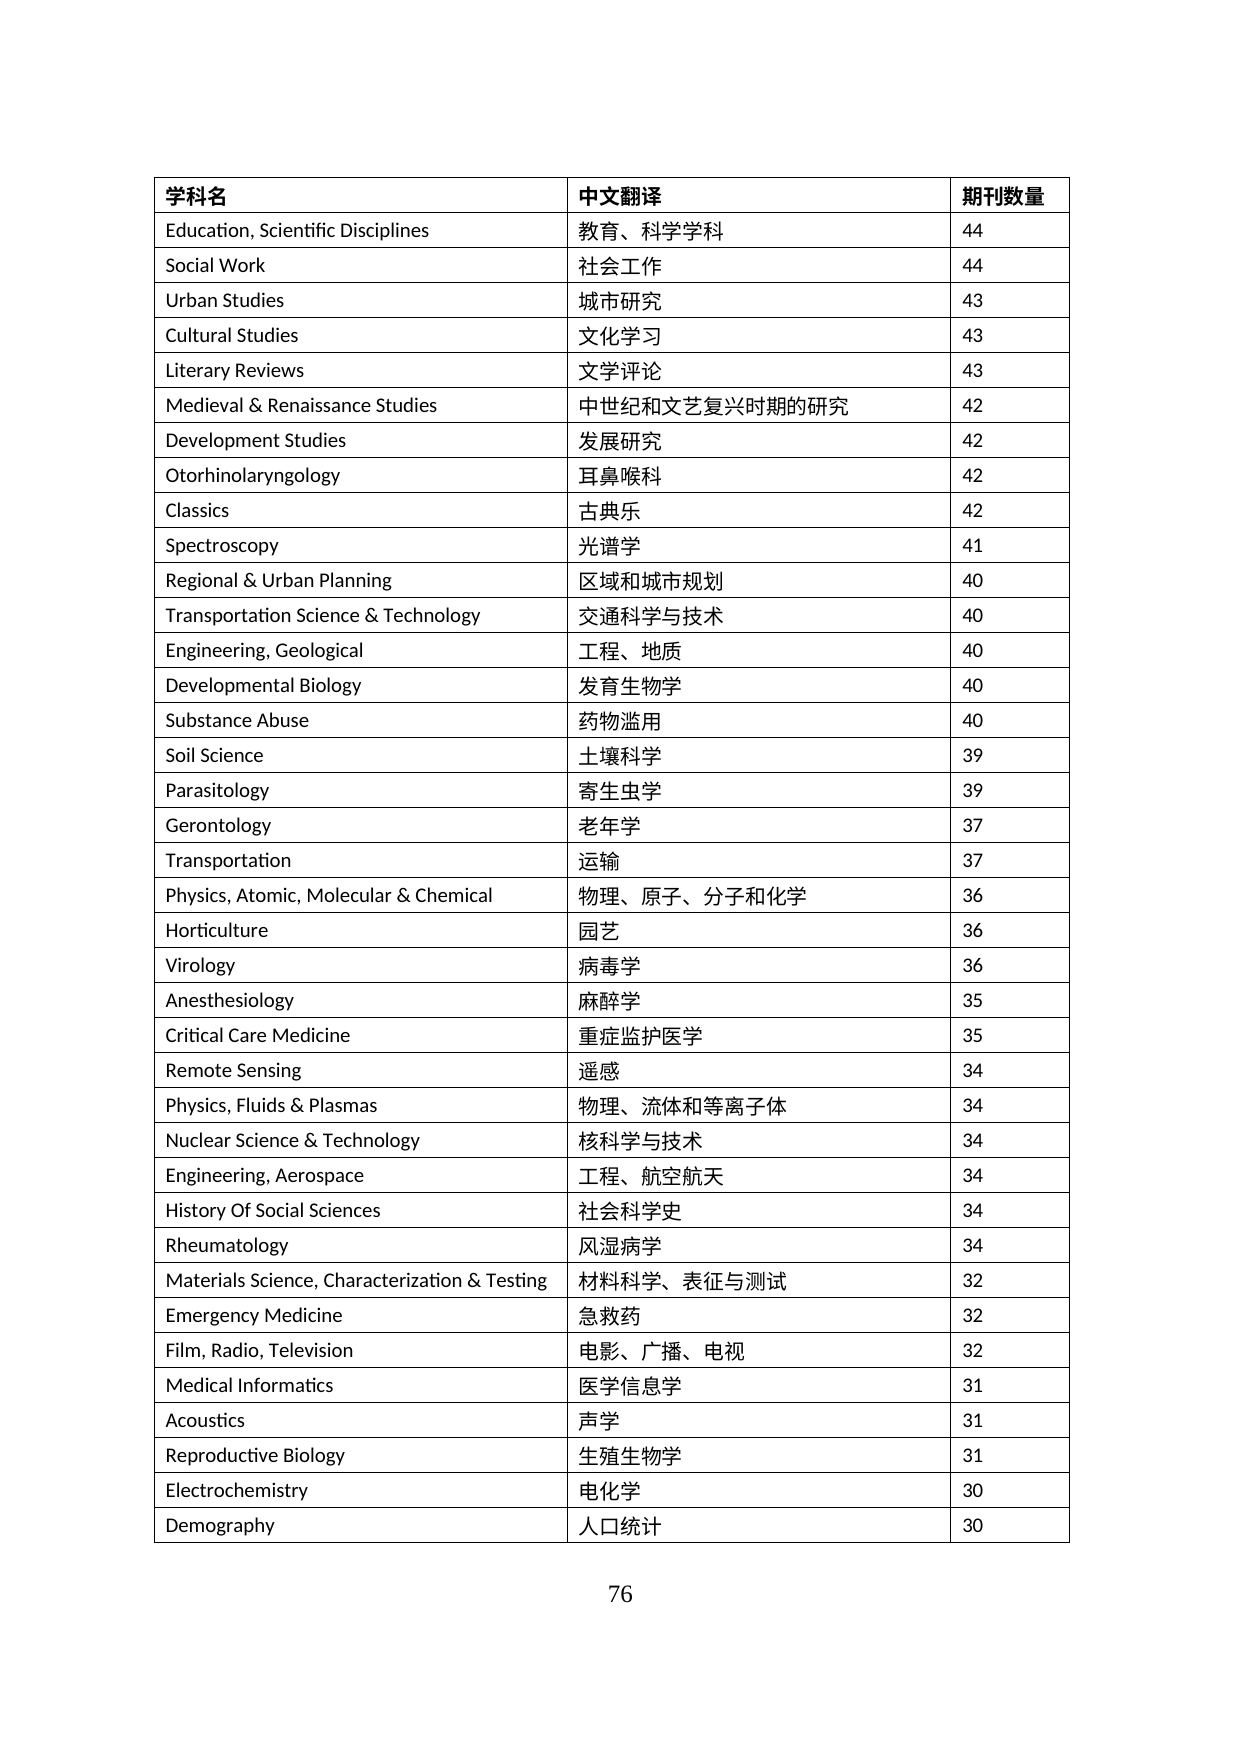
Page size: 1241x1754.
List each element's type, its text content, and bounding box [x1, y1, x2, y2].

table_cell 44 [951, 248, 1069, 282]
table_cell Rheumatology [155, 1228, 567, 1262]
table_cell 43 [951, 283, 1069, 317]
table_cell 34 [951, 1053, 1069, 1087]
table_header 学科名 [155, 178, 567, 212]
table_cell 工程、地质 [568, 633, 950, 667]
table_cell 31 [951, 1368, 1069, 1402]
table_cell 32 [951, 1263, 1069, 1297]
table_cell 重症监护医学 [568, 1018, 950, 1052]
table_cell 材料科学、表征与测试 [568, 1263, 950, 1297]
table_cell Acoustics [155, 1403, 567, 1437]
table_cell 风湿病学 [568, 1228, 950, 1262]
table_cell 39 [951, 773, 1069, 807]
table_cell Film, Radio, Television [155, 1333, 567, 1367]
table_cell 44 [951, 213, 1069, 247]
table_cell 40 [951, 703, 1069, 737]
table_cell 药物滥用 [568, 703, 950, 737]
table_cell 41 [951, 528, 1069, 562]
table_cell Materials Science, Characterization & Testing [155, 1263, 567, 1297]
table_cell Substance Abuse [155, 703, 567, 737]
table_cell 物理、原子、分子和化学 [568, 878, 950, 912]
table_cell 电影、广播、电视 [568, 1333, 950, 1367]
table_cell 35 [951, 983, 1069, 1017]
table_cell Education, Scientific Disciplines [155, 213, 567, 247]
table_cell Developmental Biology [155, 668, 567, 702]
table_cell Medieval & Renaissance Studies [155, 388, 567, 422]
table_cell Transportation Science & Technology [155, 598, 567, 632]
table_cell Gerontology [155, 808, 567, 842]
table_cell 医学信息学 [568, 1368, 950, 1402]
table_cell 32 [951, 1333, 1069, 1367]
table_cell 运输 [568, 843, 950, 877]
table_cell Anesthesiology [155, 983, 567, 1017]
table_cell 声学 [568, 1403, 950, 1437]
table_cell 36 [951, 878, 1069, 912]
table_cell 发展研究 [568, 423, 950, 457]
table_cell 城市研究 [568, 283, 950, 317]
table_cell Soil Science [155, 738, 567, 772]
table_cell Regional & Urban Planning [155, 563, 567, 597]
table_cell Otorhinolaryngology [155, 458, 567, 492]
table_cell Demography [155, 1508, 567, 1542]
table_cell 工程、航空航天 [568, 1158, 950, 1192]
table_cell 寄生虫学 [568, 773, 950, 807]
table_cell 36 [951, 948, 1069, 982]
table_cell 34 [951, 1158, 1069, 1192]
table_cell Engineering, Geological [155, 633, 567, 667]
table_cell 40 [951, 563, 1069, 597]
table_cell 30 [951, 1473, 1069, 1507]
table_cell 42 [951, 493, 1069, 527]
table_cell 34 [951, 1193, 1069, 1227]
table_cell 园艺 [568, 913, 950, 947]
table_cell 物理、流体和等离子体 [568, 1088, 950, 1122]
table_cell 34 [951, 1088, 1069, 1122]
table_cell 电化学 [568, 1473, 950, 1507]
table_cell 30 [951, 1508, 1069, 1542]
table_cell 43 [951, 318, 1069, 352]
table_cell 区域和城市规划 [568, 563, 950, 597]
table_cell Nuclear Science & Technology [155, 1123, 567, 1157]
table_cell 古典乐 [568, 493, 950, 527]
table_cell Remote Sensing [155, 1053, 567, 1087]
table_cell 40 [951, 668, 1069, 702]
table_cell Parasitology [155, 773, 567, 807]
table_cell 37 [951, 808, 1069, 842]
table_cell Spectroscopy [155, 528, 567, 562]
table_cell Cultural Studies [155, 318, 567, 352]
table_cell 36 [951, 913, 1069, 947]
table_cell 遥感 [568, 1053, 950, 1087]
table_cell 文学评论 [568, 353, 950, 387]
table_cell Social Work [155, 248, 567, 282]
table_cell 耳鼻喉科 [568, 458, 950, 492]
table_cell 40 [951, 598, 1069, 632]
table_cell 37 [951, 843, 1069, 877]
table_cell 教育、科学学科 [568, 213, 950, 247]
table_cell 文化学习 [568, 318, 950, 352]
table_cell 社会科学史 [568, 1193, 950, 1227]
table_cell 交通科学与技术 [568, 598, 950, 632]
table_header 期刊数量 [951, 178, 1069, 212]
table_cell Medical Informatics [155, 1368, 567, 1402]
table_cell Literary Reviews [155, 353, 567, 387]
table_cell 发育生物学 [568, 668, 950, 702]
table_header 中文翻译 [568, 178, 950, 212]
table_cell Physics, Atomic, Molecular & Chemical [155, 878, 567, 912]
table_cell 核科学与技术 [568, 1123, 950, 1157]
table_cell 43 [951, 353, 1069, 387]
table_cell 42 [951, 423, 1069, 457]
table_cell Development Studies [155, 423, 567, 457]
table_cell History Of Social Sciences [155, 1193, 567, 1227]
table_cell 急救药 [568, 1298, 950, 1332]
table_cell 老年学 [568, 808, 950, 842]
table_cell 光谱学 [568, 528, 950, 562]
table_cell 人口统计 [568, 1508, 950, 1542]
table_cell 生殖生物学 [568, 1438, 950, 1472]
table_cell Critical Care Medicine [155, 1018, 567, 1052]
table_cell Urban Studies [155, 283, 567, 317]
table_cell Virology [155, 948, 567, 982]
table_cell 麻醉学 [568, 983, 950, 1017]
table_cell 31 [951, 1403, 1069, 1437]
table_cell 社会工作 [568, 248, 950, 282]
table_cell 土壤科学 [568, 738, 950, 772]
table_cell Horticulture [155, 913, 567, 947]
table_cell Emergency Medicine [155, 1298, 567, 1332]
table_cell 34 [951, 1123, 1069, 1157]
table_cell Physics, Fluids & Plasmas [155, 1088, 567, 1122]
table_cell Reproductive Biology [155, 1438, 567, 1472]
table_cell 40 [951, 633, 1069, 667]
table_cell 31 [951, 1438, 1069, 1472]
table_cell 35 [951, 1018, 1069, 1052]
table_cell Electrochemistry [155, 1473, 567, 1507]
table_cell 32 [951, 1298, 1069, 1332]
table_cell 中世纪和文艺复兴时期的研究 [568, 388, 950, 422]
table_cell Engineering, Aerospace [155, 1158, 567, 1192]
table_cell 39 [951, 738, 1069, 772]
table_cell 34 [951, 1228, 1069, 1262]
table_cell Classics [155, 493, 567, 527]
table_cell Transportation [155, 843, 567, 877]
table_cell 病毒学 [568, 948, 950, 982]
table_cell 42 [951, 458, 1069, 492]
table_cell 42 [951, 388, 1069, 422]
